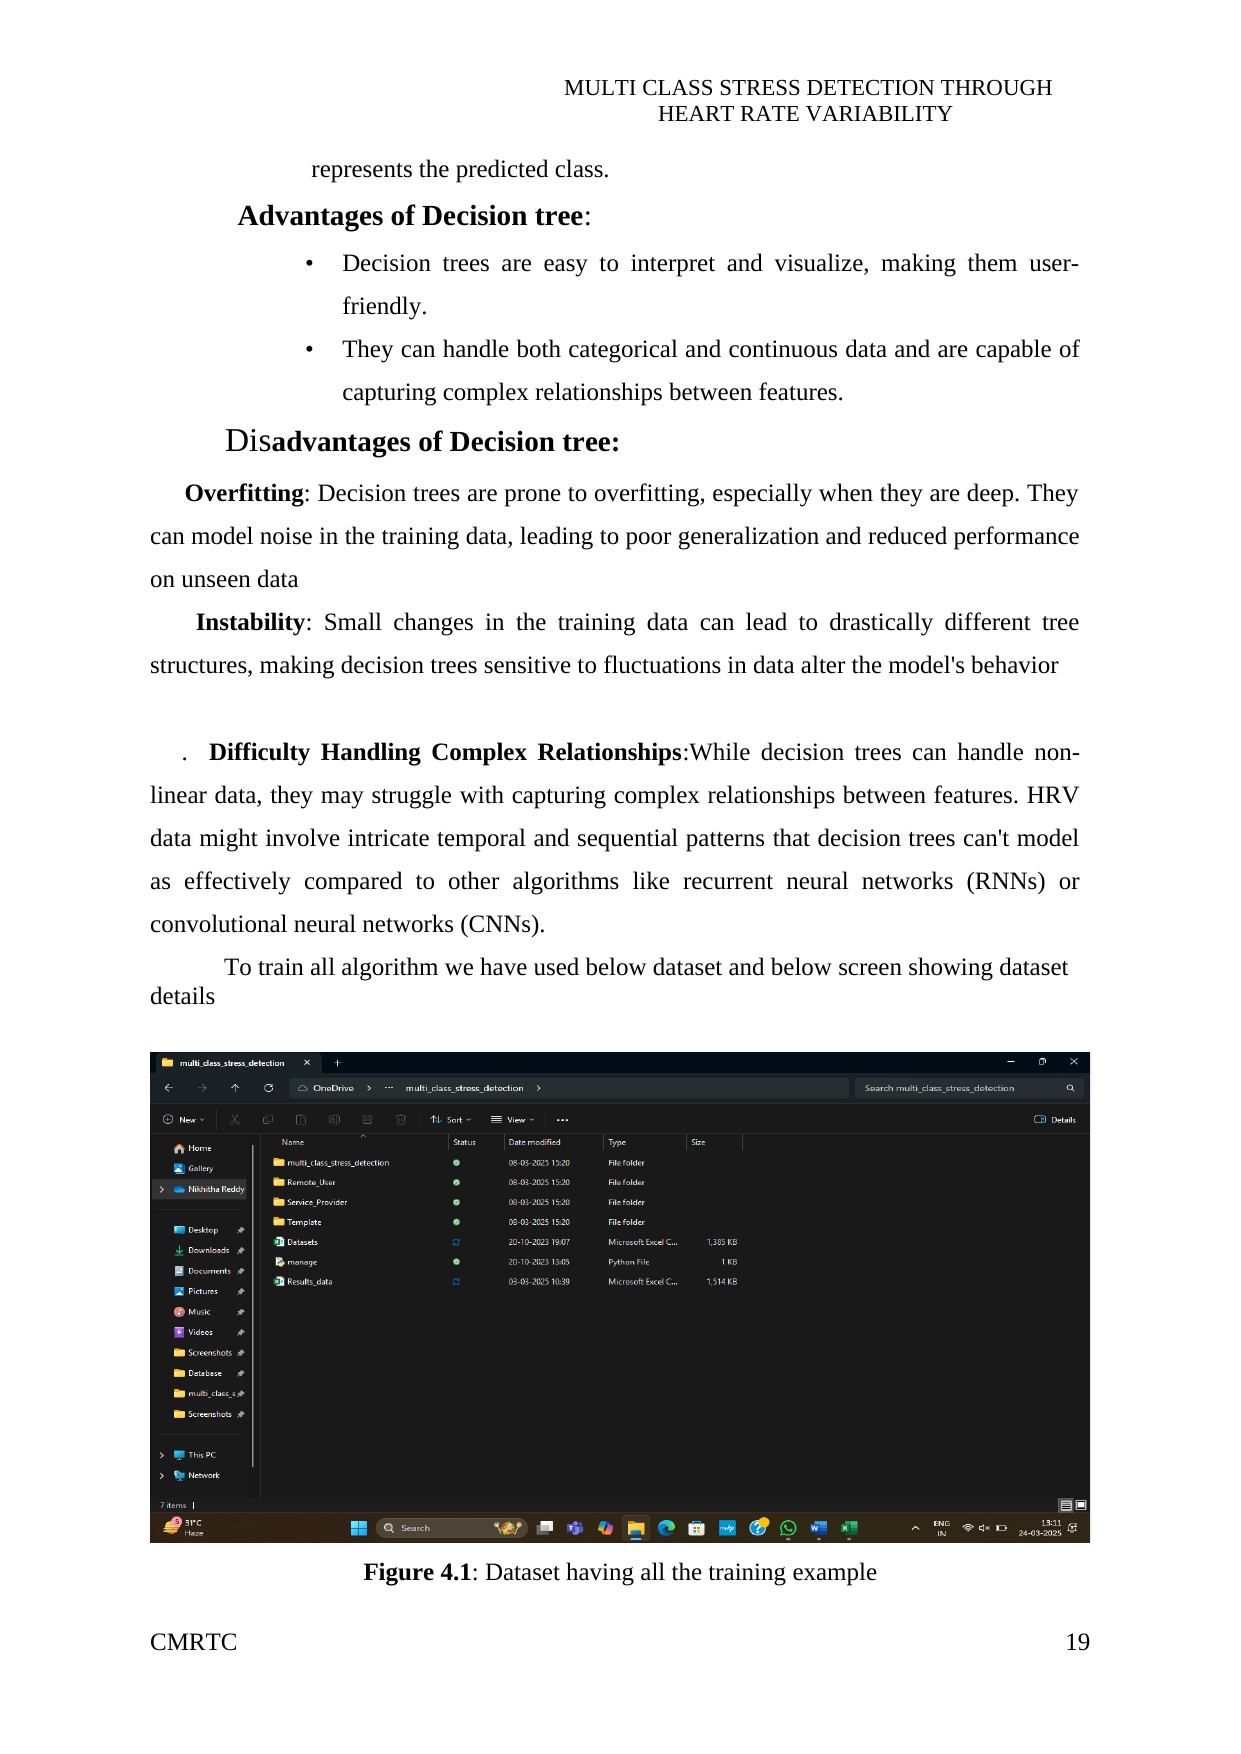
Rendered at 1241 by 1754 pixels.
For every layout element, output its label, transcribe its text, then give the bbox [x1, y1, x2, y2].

text To train all algorithm we have used below dataset and below screen showing dataset details [150, 952, 1080, 1010]
text Instability: Small changes in the training data can lead to drastically different tree structures, making decision trees sensitive to fluctuations in data alter the model's behavior [150, 607, 1080, 679]
list They can handle both categorical and continuous data and are capable of capturing complex relationships between features. [305, 334, 1080, 406]
text Disadvantages of Decision tree: [150, 420, 1080, 459]
list represents the predicted class. [305, 154, 1080, 183]
text . Difficulty Handling Complex Relationships:While decision trees can handle non-linear data, they may struggle with capturing complex relationships between features. HRV data might involve intricate temporal and sequential patterns that decision trees can't model as effectively compared to other algorithms like recurrent neural networks (RNNs) or convolutional neural networks (CNNs). [150, 737, 1080, 938]
text Advantages of Decision tree: [150, 198, 1080, 231]
text Figure 4.1: Dataset having all the training example [150, 1557, 1090, 1585]
picture [150, 1052, 1091, 1543]
text Overfitting: Decision trees are prone to overfitting, especially when they are deep. They can model noise in the training data, leading to poor generalization and reduced performance on unseen data [150, 478, 1080, 593]
list Decision trees are easy to interpret and visualize, making them user-friendly. [305, 248, 1080, 320]
